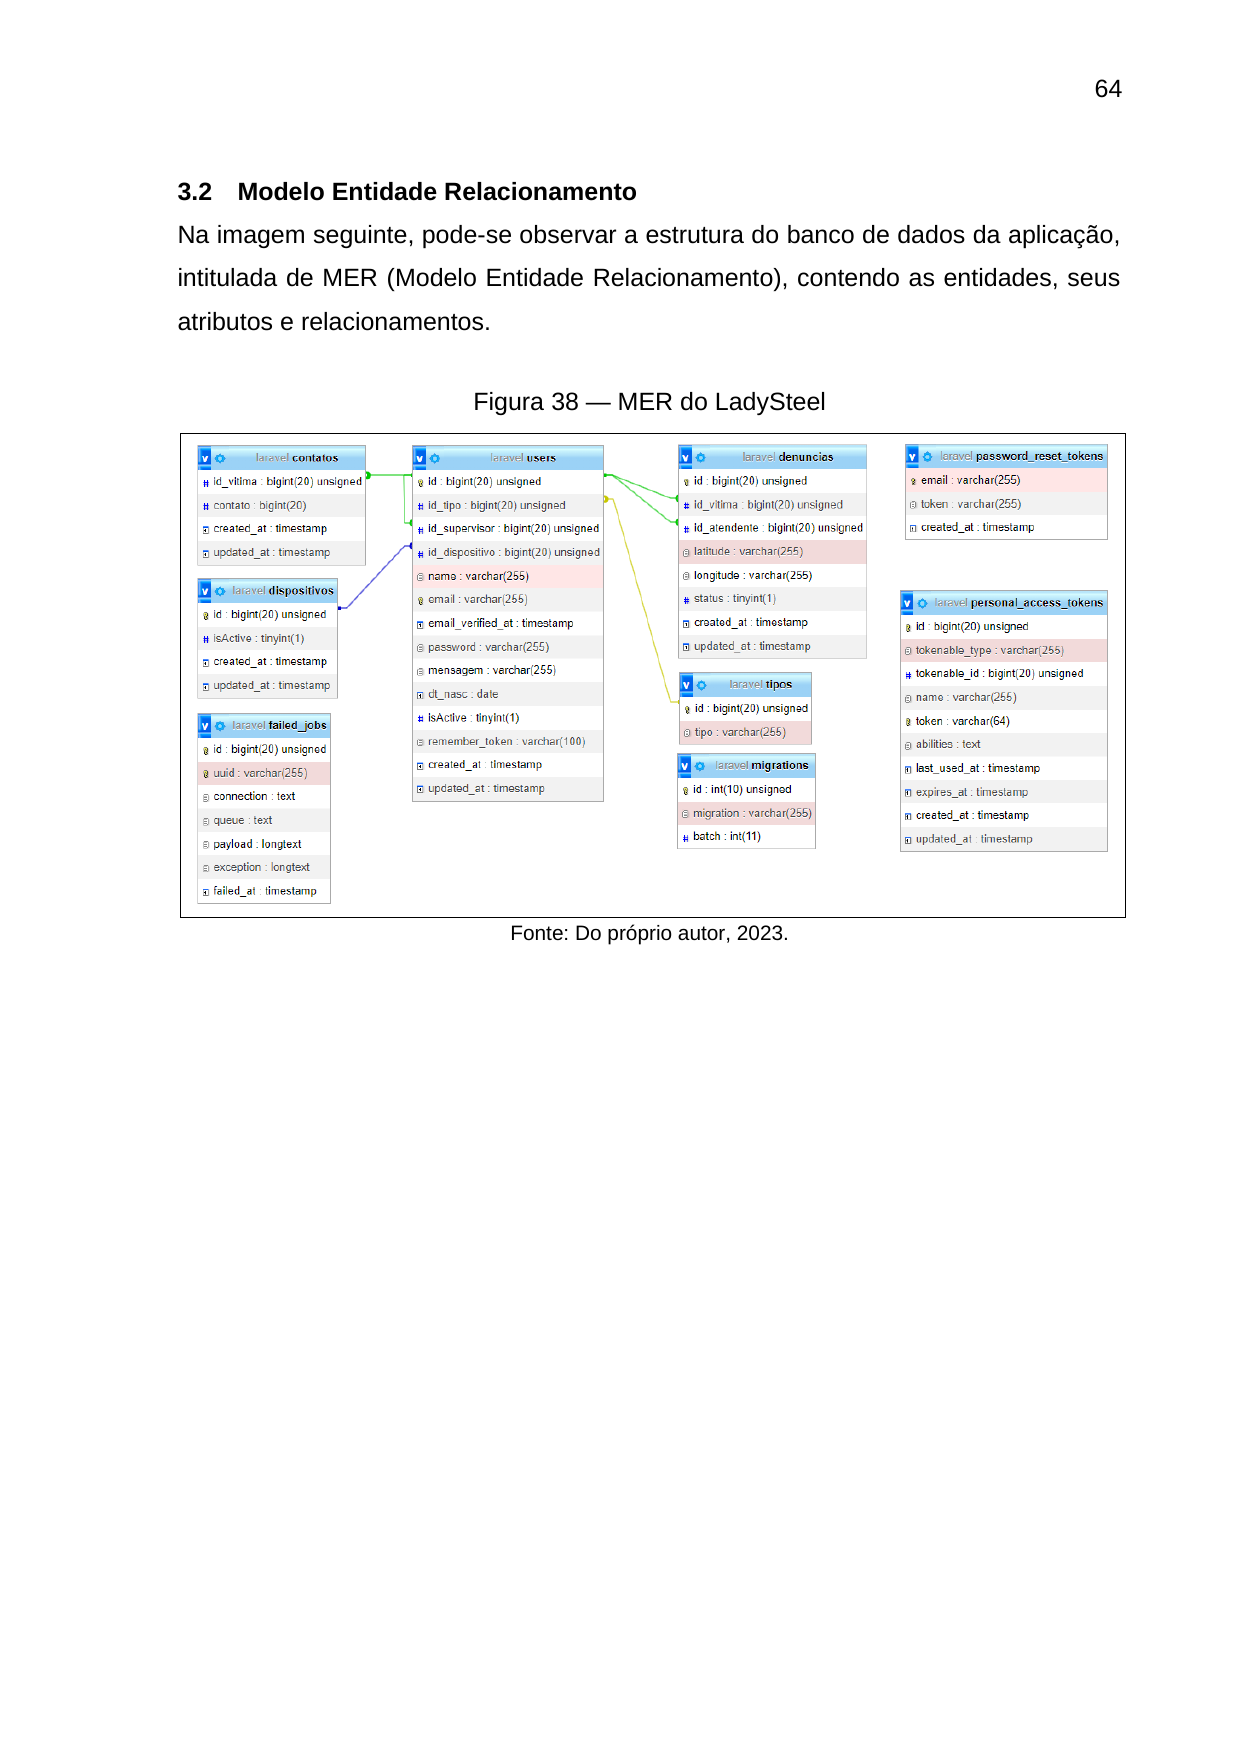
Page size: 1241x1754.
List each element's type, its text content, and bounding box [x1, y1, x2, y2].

text Figura 38 — MER do LadySteel [177, 387, 1122, 416]
text Na imagem seguinte, pode-se observar a estrutura do banco de dados da aplicação, intitulada de MER (Modelo Entidade Relacionamento), contendo as entidades, seus atributos e relacionamentos. [177, 220, 1122, 335]
picture [181, 434, 1125, 917]
subtitle Modelo Entidade Relacionamento [177, 177, 1122, 206]
